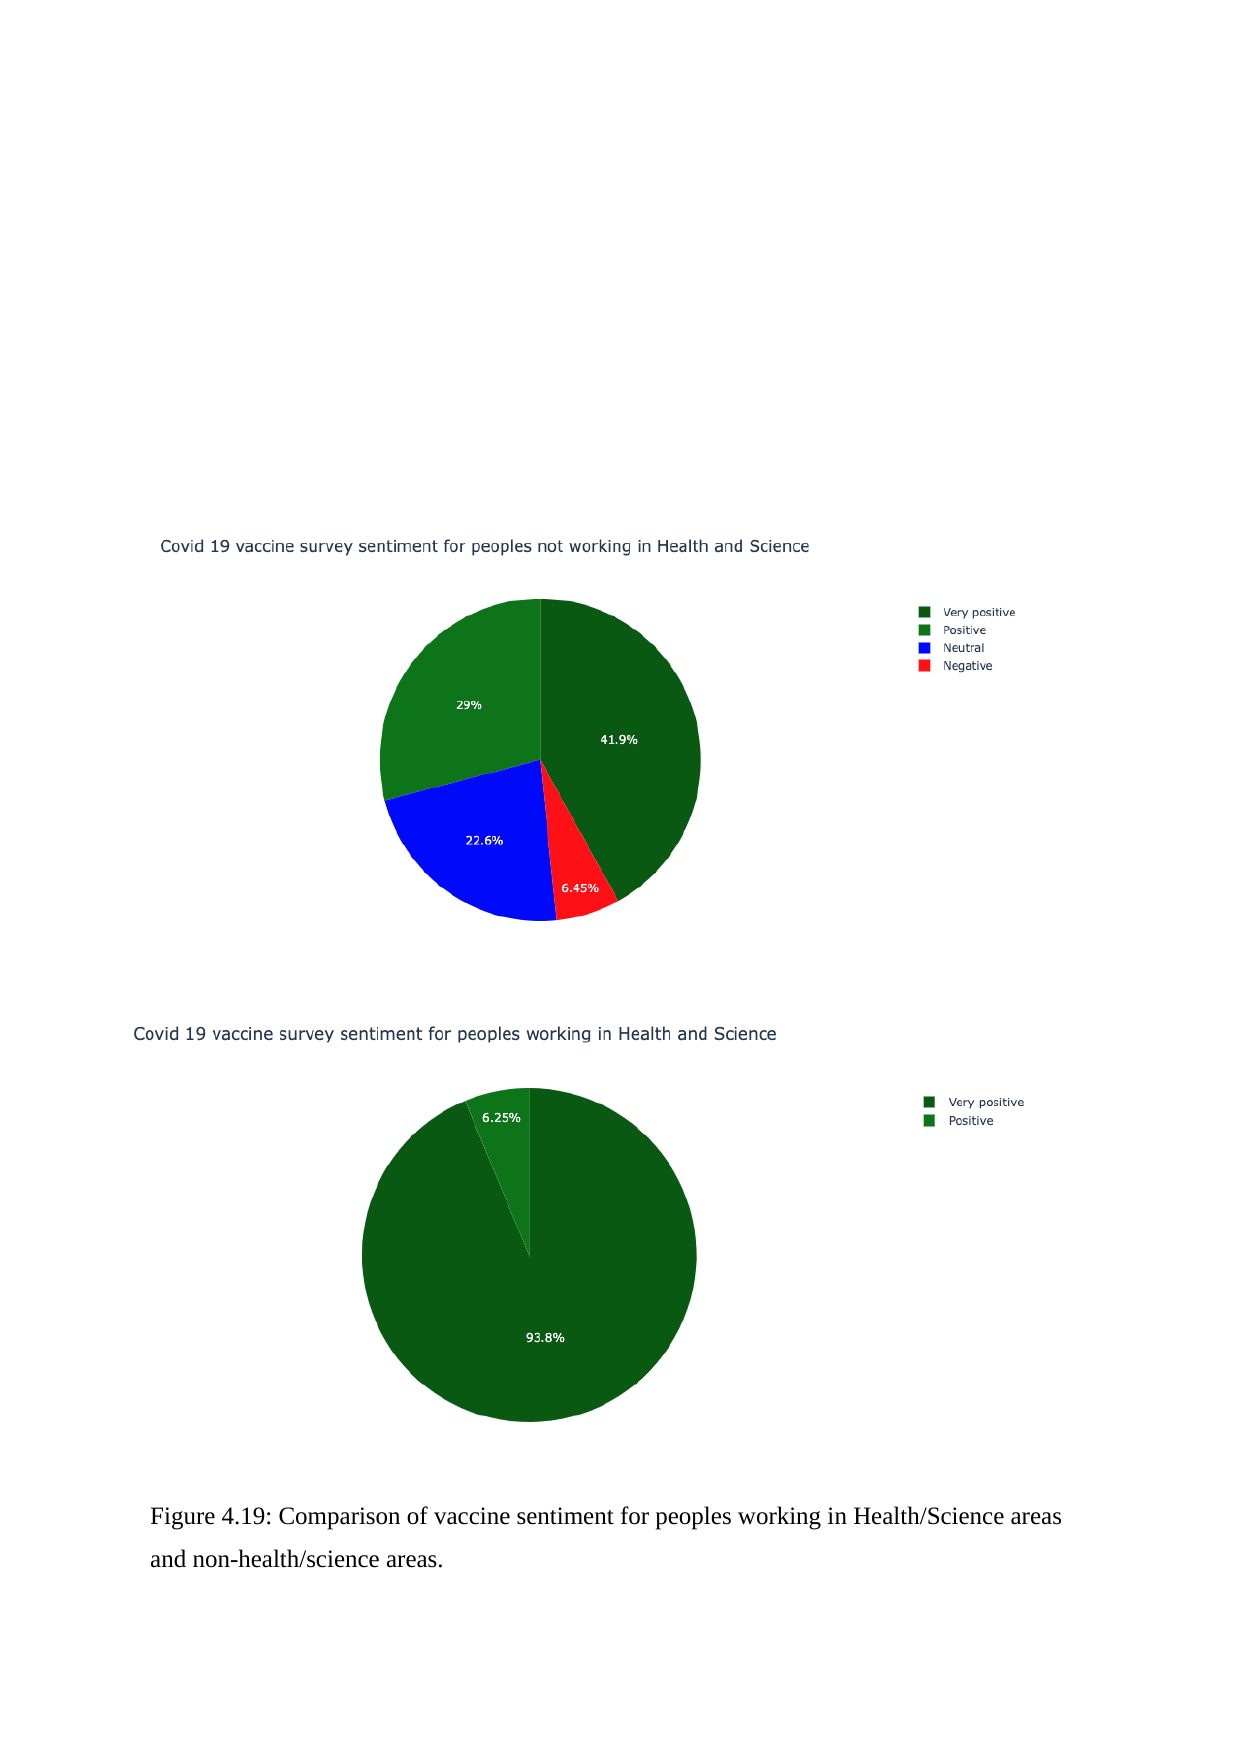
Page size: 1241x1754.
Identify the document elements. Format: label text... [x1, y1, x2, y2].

picture [150, 529, 1040, 974]
text Figure 4.19: Comparison of vaccine sentiment for peoples working in Health/Science areas and non-health/science areas. [150, 1501, 1090, 1573]
picture [118, 1010, 1059, 1478]
